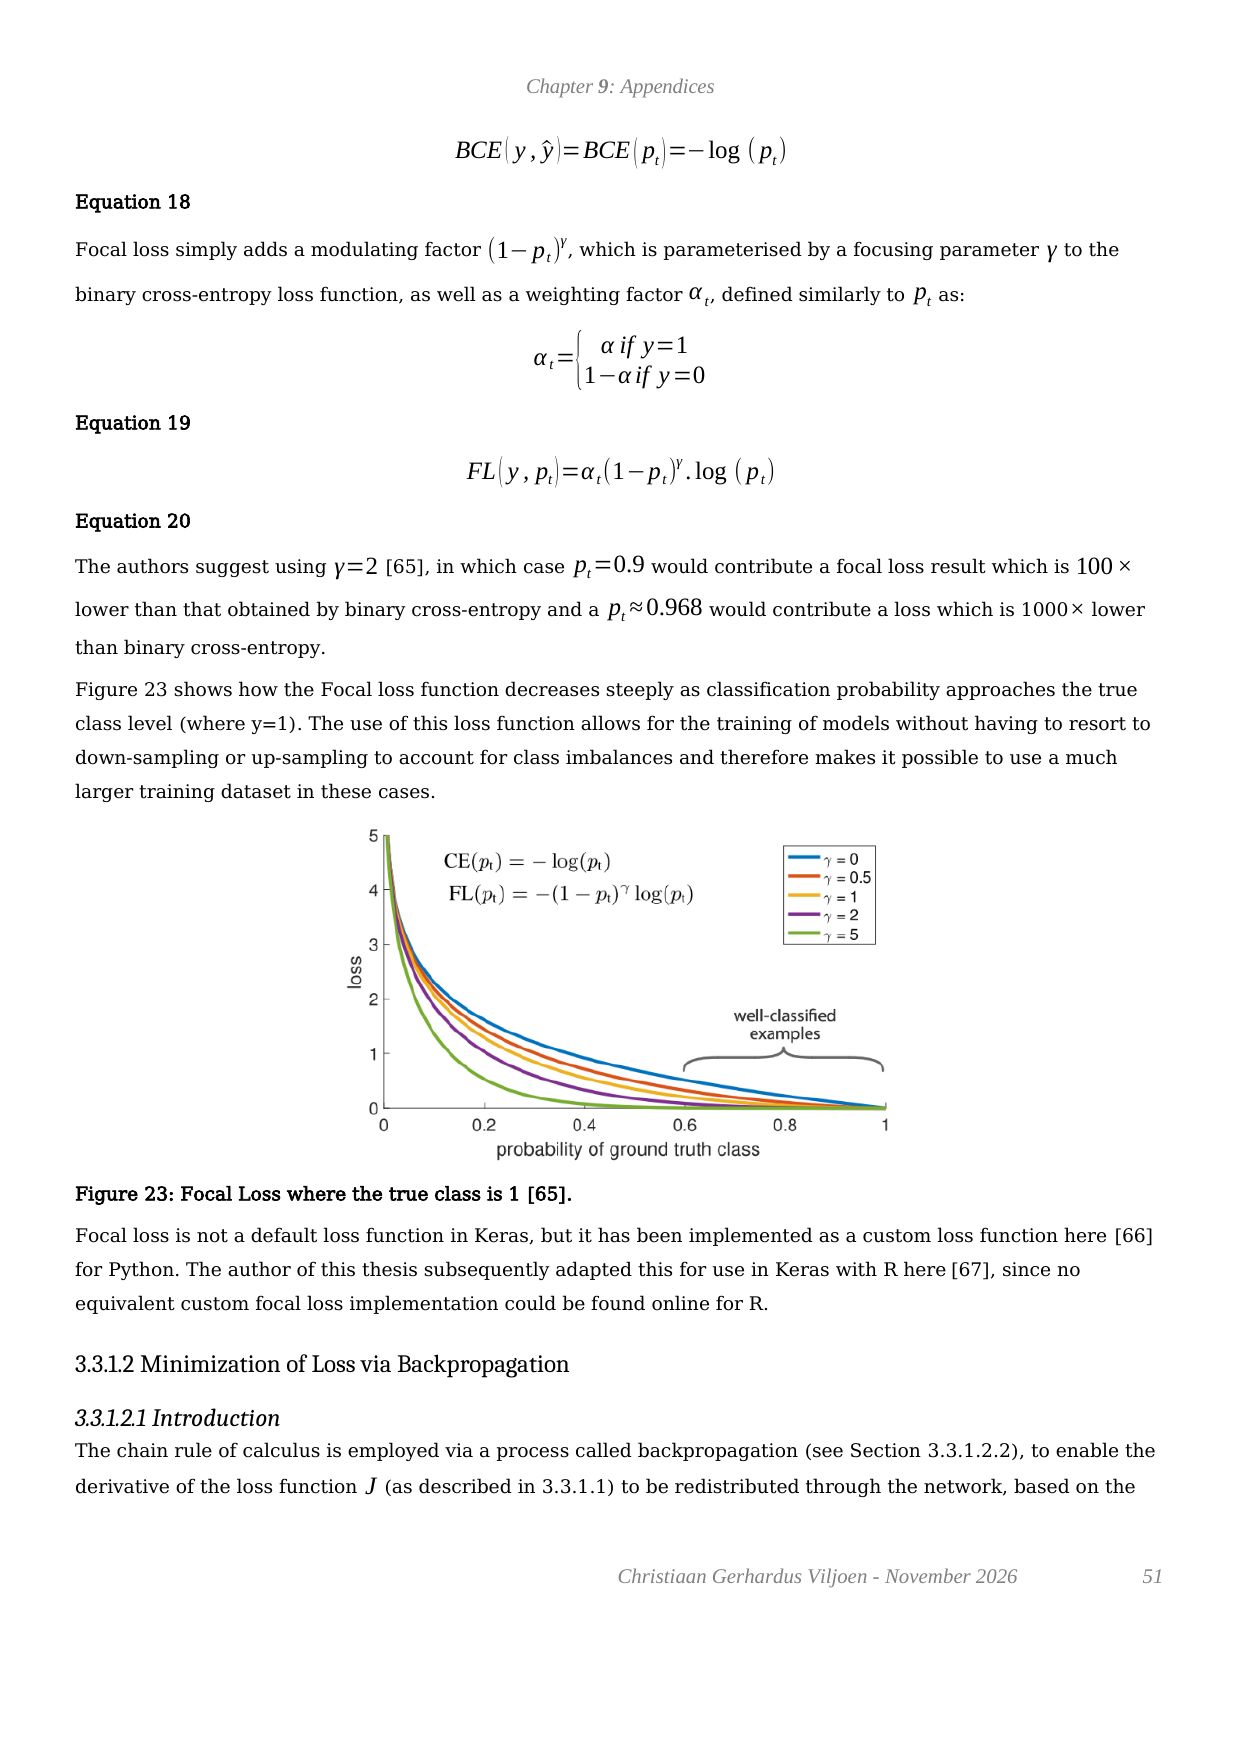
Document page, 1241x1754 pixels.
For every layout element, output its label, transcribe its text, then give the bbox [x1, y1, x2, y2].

text Focal loss is not a default loss function in Keras, but it has been implemented as a custom loss function here for Python. The author of this thesis subsequently adapted this for use in Keras with R here , since no equivalent custom focal loss implementation could be found online for R. [75, 1224, 1165, 1314]
text Equation 18 [75, 190, 1165, 212]
subtitle Introduction [75, 1404, 1165, 1432]
text Equation 19 [75, 411, 1165, 433]
text Focal loss simply adds a modulating factor , which is parameterised by a focusing parameter to the binary cross-entropy loss function, as well as a weighting factor , defined similarly to as: [75, 232, 1165, 309]
subtitle Minimization of Loss via Backpropagation [75, 1350, 1165, 1379]
picture [342, 821, 898, 1162]
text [75, 1439, 1165, 1500]
text Figure 23 shows how the Focal loss function decreases steeply as classification probability approaches the true class level (where y=1). The use of this loss function allows for the training of models without having to resort to down-sampling or up-sampling to account for class imbalances and therefore makes it possible to use a much larger training dataset in these cases. [75, 678, 1165, 802]
text Figure 23: Focal Loss where the true class is 1 . [75, 1182, 1165, 1204]
text Equation 20 [75, 509, 1165, 531]
text The authors suggest using , in which case would contribute a focal loss result which is lower than that obtained by binary cross-entropy and a would contribute a loss which is 1000 lower than binary cross-entropy. [75, 551, 1165, 659]
